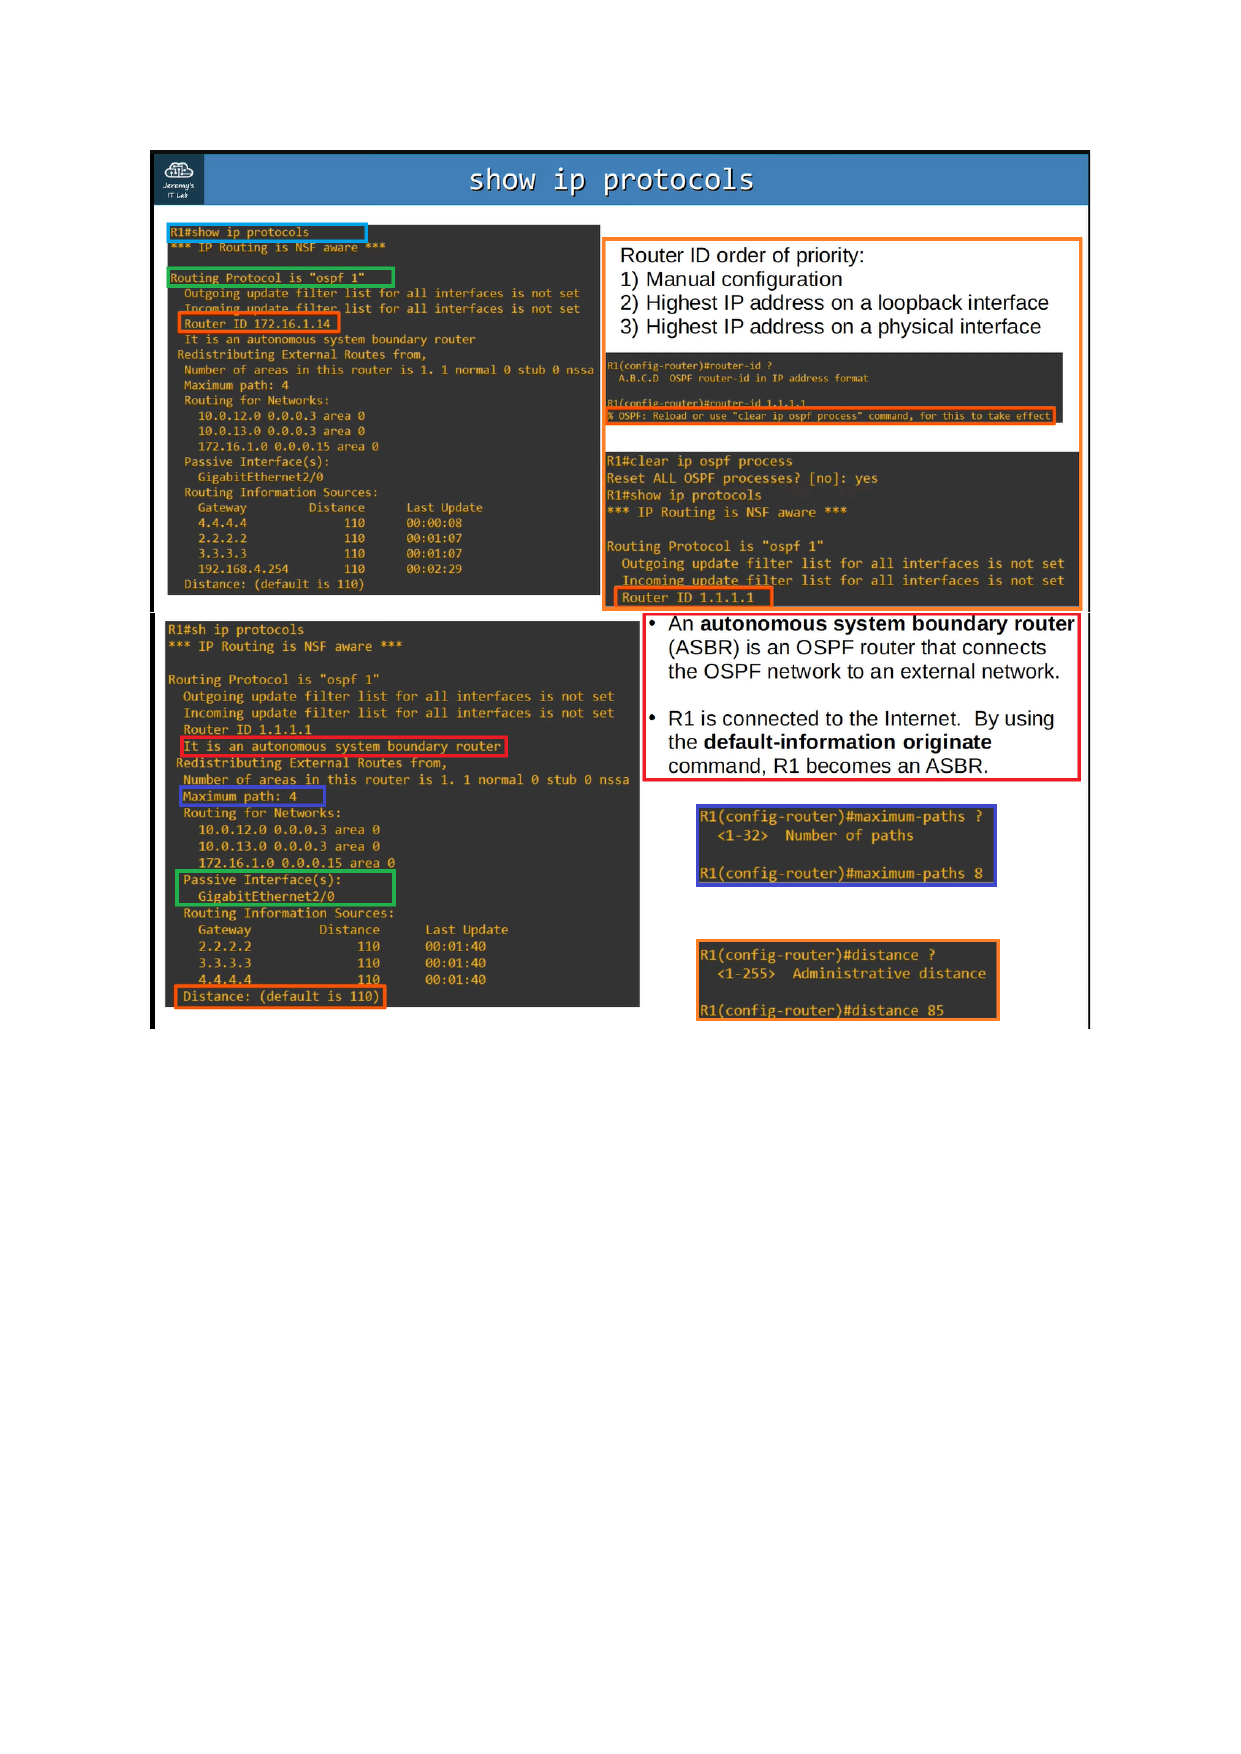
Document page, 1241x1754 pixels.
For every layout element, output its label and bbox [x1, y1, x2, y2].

picture [150, 150, 1091, 612]
picture [150, 613, 1091, 1029]
